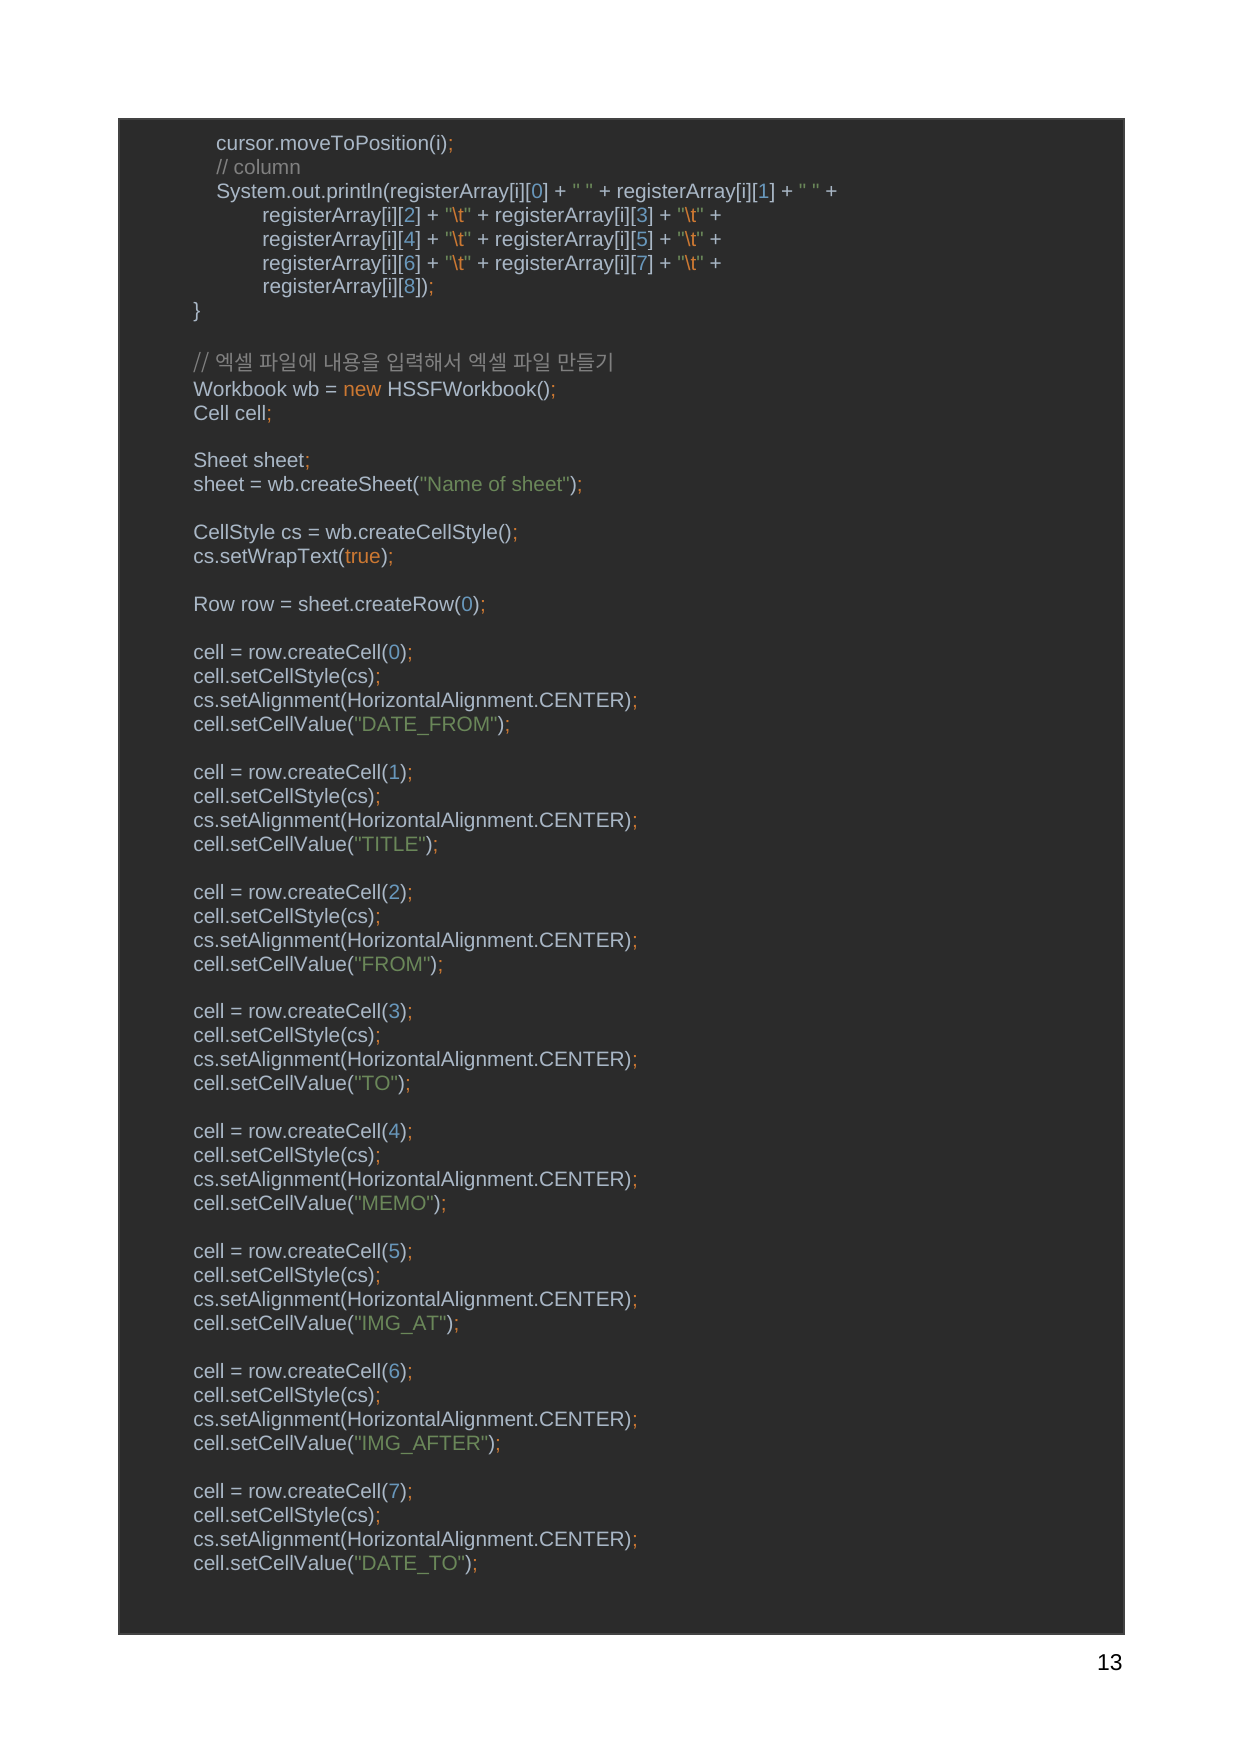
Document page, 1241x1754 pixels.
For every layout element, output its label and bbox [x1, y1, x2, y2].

table_header [120, 120, 1123, 1633]
